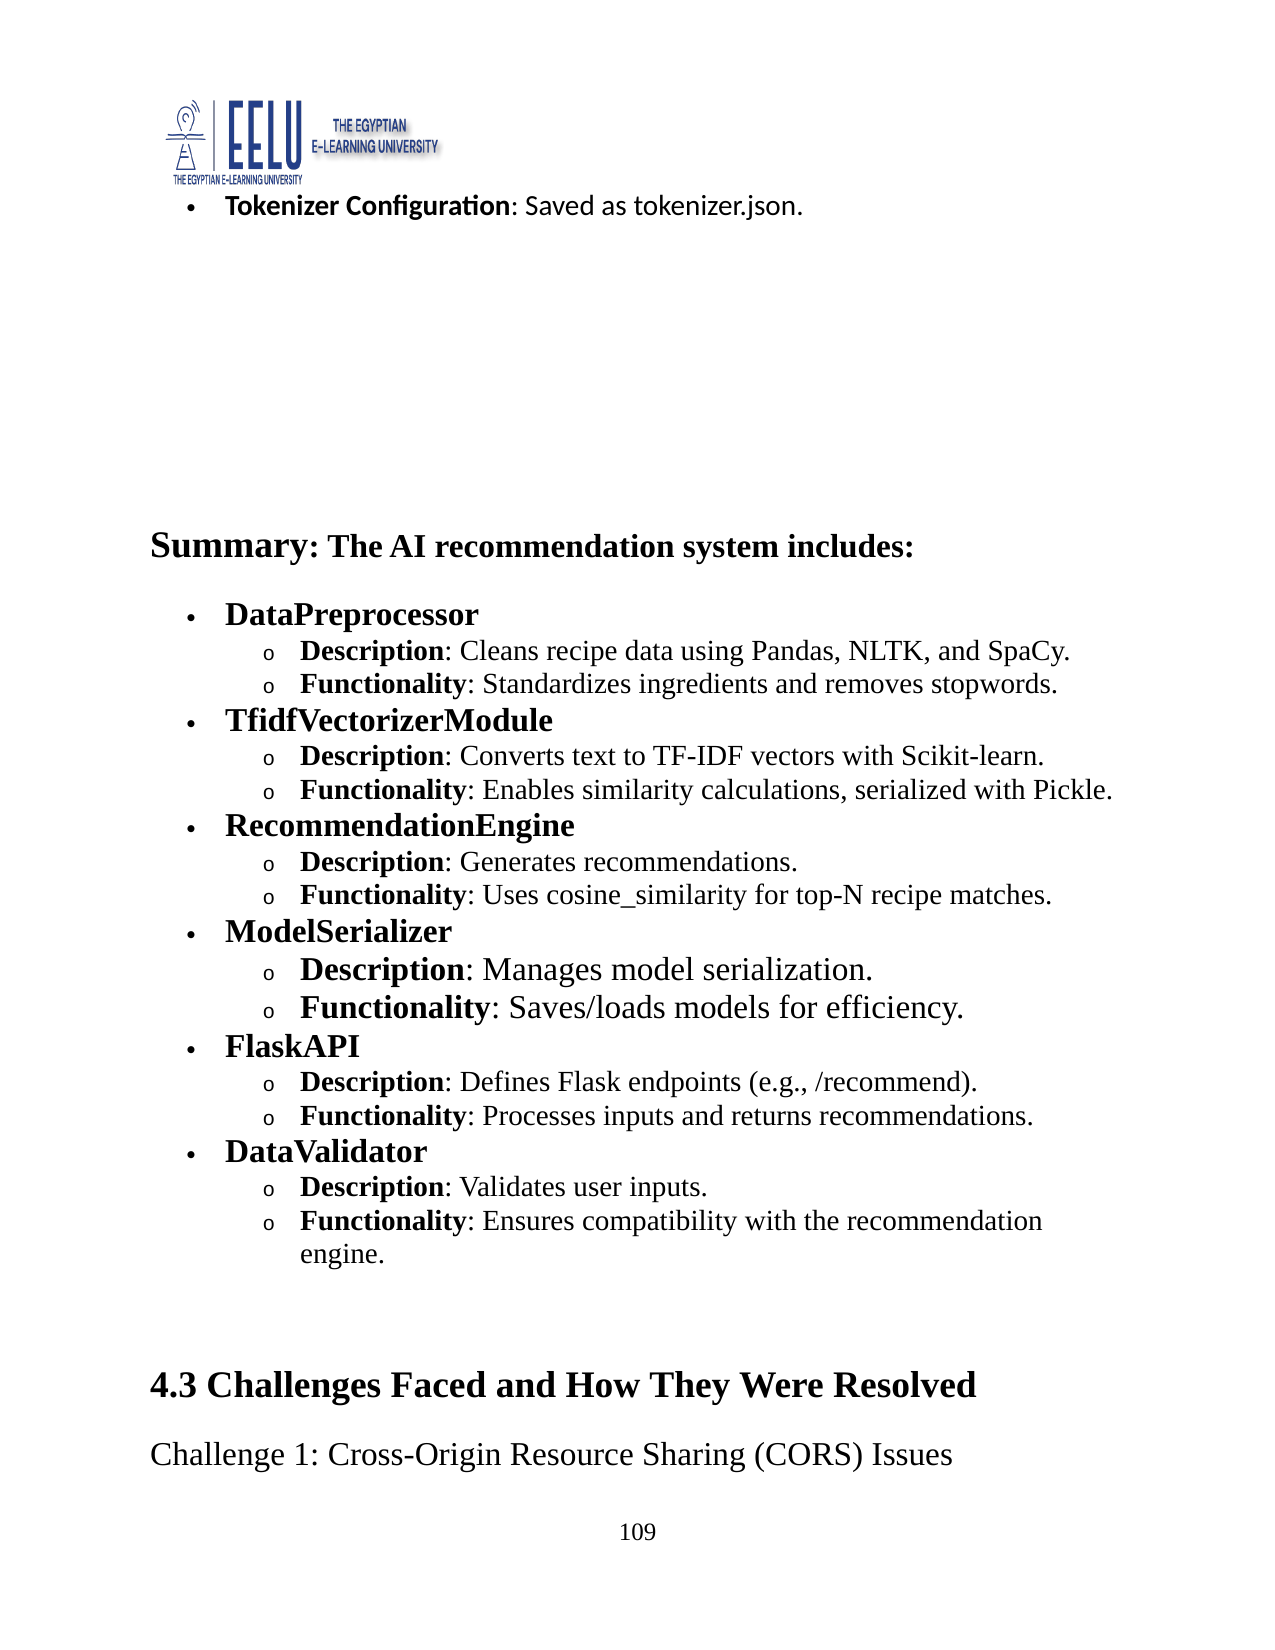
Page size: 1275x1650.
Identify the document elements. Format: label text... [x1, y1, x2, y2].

list Description: Defines Flask endpoints (e.g., /recommend). [262, 1064, 1125, 1098]
list Description: Validates user inputs. [262, 1169, 1125, 1203]
list Functionality: Processes inputs and returns recommendations. [262, 1098, 1125, 1131]
list RecommendationEngine [187, 805, 1125, 844]
text 4.3 Challenges Faced and How They Were Resolved [150, 1362, 1125, 1405]
list Functionality: Enables similarity calculations, serialized with Pickle. [262, 772, 1125, 805]
list Tokenizer Configuration: Saved as tokenizer.json. [187, 187, 1125, 223]
list DataValidator [187, 1131, 1125, 1169]
list Description: Converts text to TF-IDF vectors with Scikit-learn. [262, 738, 1125, 772]
list FlaskAPI [187, 1026, 1125, 1064]
list ModelSerializer [187, 911, 1125, 949]
list TfidfVectorizerModule [187, 700, 1125, 738]
list Functionality: Standardizes ingredients and removes stopwords. [262, 666, 1125, 700]
list Functionality: Ensures compatibility with the recommendation engine. [262, 1203, 1125, 1270]
text Challenge 1: Cross-Origin Resource Sharing (CORS) Issues [150, 1434, 1125, 1473]
picture [150, 75, 444, 188]
list Description: Generates recommendations. [262, 844, 1125, 877]
list Functionality: Saves/loads models for efficiency. [262, 987, 1125, 1026]
list Functionality: Uses cosine_similarity for top-N recipe matches. [262, 877, 1125, 911]
list Description: Manages model serialization. [262, 949, 1125, 987]
list DataPreprocessor [187, 594, 1125, 633]
list Description: Cleans recipe data using Pandas, NLTK, and SpaCy. [262, 633, 1125, 666]
text Summary: The AI recommendation system includes: [150, 522, 1125, 565]
